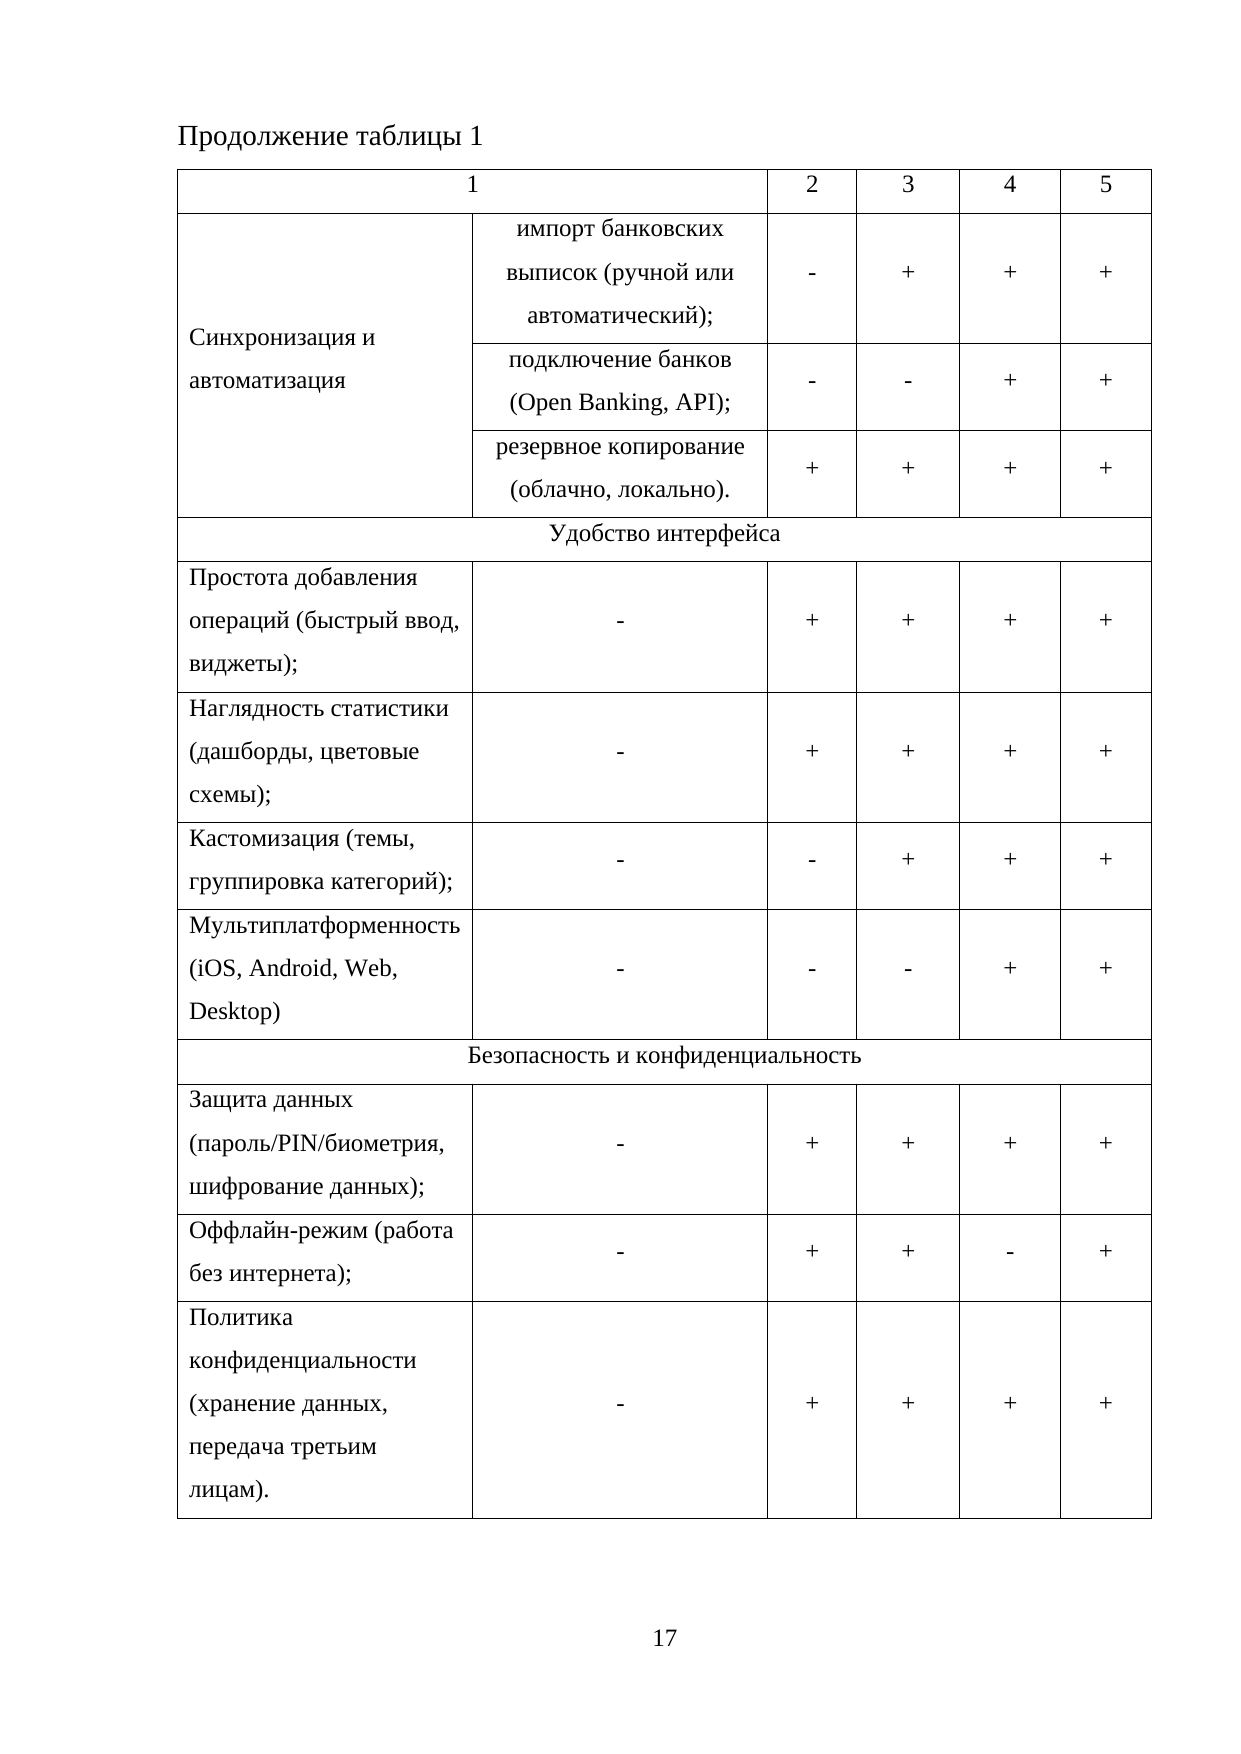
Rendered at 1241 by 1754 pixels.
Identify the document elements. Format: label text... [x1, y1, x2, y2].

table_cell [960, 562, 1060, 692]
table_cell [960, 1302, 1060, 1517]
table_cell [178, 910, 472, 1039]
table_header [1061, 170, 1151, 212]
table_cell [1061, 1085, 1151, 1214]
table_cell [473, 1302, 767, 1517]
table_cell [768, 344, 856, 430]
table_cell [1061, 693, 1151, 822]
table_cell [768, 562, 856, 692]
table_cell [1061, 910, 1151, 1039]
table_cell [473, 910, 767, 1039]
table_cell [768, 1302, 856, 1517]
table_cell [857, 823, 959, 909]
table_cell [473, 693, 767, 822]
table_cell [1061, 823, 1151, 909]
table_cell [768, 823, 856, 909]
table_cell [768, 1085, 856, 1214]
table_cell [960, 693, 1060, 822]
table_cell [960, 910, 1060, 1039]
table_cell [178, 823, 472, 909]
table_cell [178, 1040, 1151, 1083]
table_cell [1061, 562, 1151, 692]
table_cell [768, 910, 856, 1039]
text Продолжение таблицы 1 [177, 118, 1152, 152]
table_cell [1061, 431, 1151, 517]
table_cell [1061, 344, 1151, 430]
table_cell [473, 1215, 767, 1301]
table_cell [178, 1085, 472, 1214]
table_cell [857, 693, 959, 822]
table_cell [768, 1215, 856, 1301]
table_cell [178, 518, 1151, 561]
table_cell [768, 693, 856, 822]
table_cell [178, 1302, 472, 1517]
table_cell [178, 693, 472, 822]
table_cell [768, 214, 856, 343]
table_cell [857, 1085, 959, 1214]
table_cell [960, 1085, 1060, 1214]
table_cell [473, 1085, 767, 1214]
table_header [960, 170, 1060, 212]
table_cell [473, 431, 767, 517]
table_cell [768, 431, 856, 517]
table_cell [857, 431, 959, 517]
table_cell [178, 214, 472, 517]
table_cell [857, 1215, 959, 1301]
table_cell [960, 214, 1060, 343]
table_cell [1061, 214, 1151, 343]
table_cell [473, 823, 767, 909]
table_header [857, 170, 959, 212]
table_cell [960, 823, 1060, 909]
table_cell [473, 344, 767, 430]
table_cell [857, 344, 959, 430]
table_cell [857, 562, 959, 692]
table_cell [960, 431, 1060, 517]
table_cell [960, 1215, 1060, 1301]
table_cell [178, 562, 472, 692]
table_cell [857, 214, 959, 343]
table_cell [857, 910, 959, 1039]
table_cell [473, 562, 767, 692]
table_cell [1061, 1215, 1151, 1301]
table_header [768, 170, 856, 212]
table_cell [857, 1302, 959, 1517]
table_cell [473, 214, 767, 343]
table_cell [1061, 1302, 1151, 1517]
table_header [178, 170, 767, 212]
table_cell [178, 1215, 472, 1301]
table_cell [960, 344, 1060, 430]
